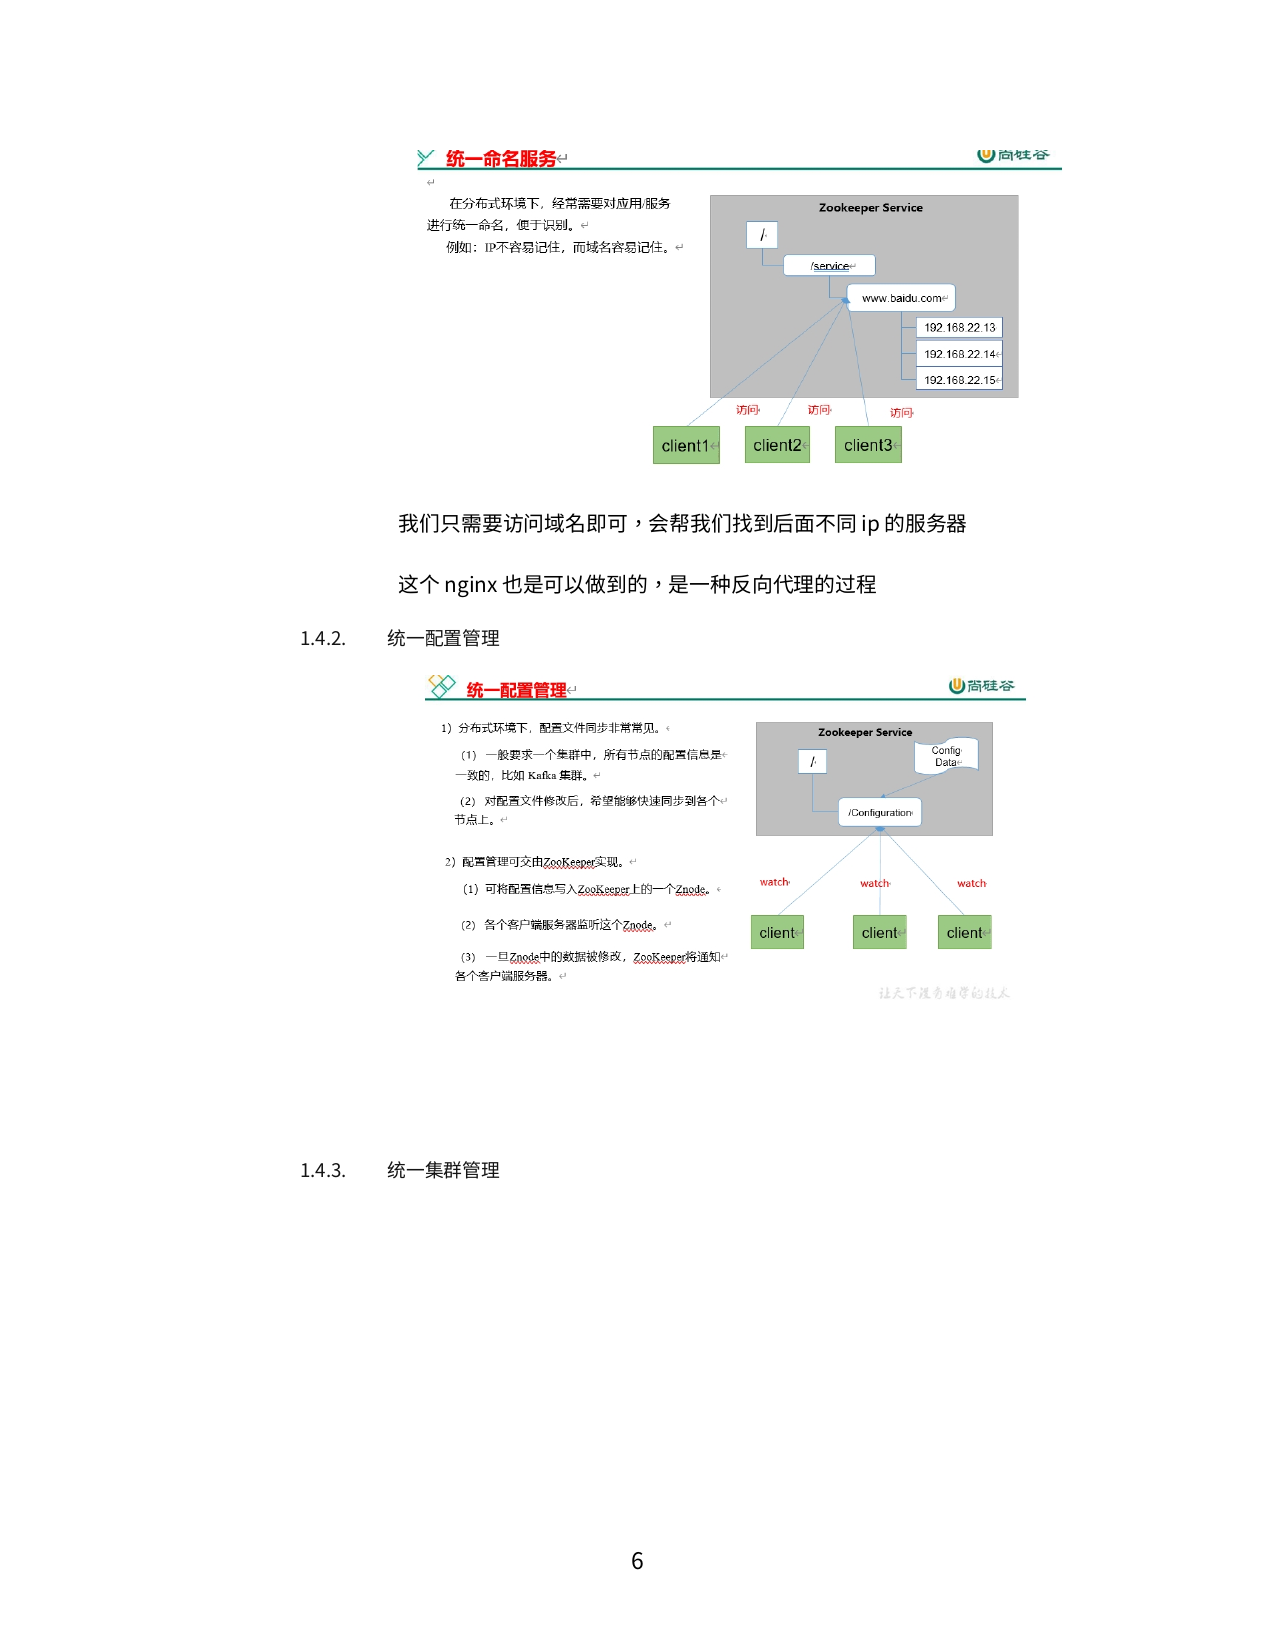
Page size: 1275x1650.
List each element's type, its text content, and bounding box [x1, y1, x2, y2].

text 我们只需要访问域名即可，会帮我们找到后面不同ip的服务器 [399, 507, 1087, 538]
picture [417, 150, 1107, 477]
picture [417, 675, 1107, 1010]
text 这个nginx也是可以做到的，是一种反向代理的过程 [399, 568, 1087, 598]
list 统一配置管理 [300, 623, 1087, 650]
list 统一集群管理 [300, 1156, 1087, 1183]
